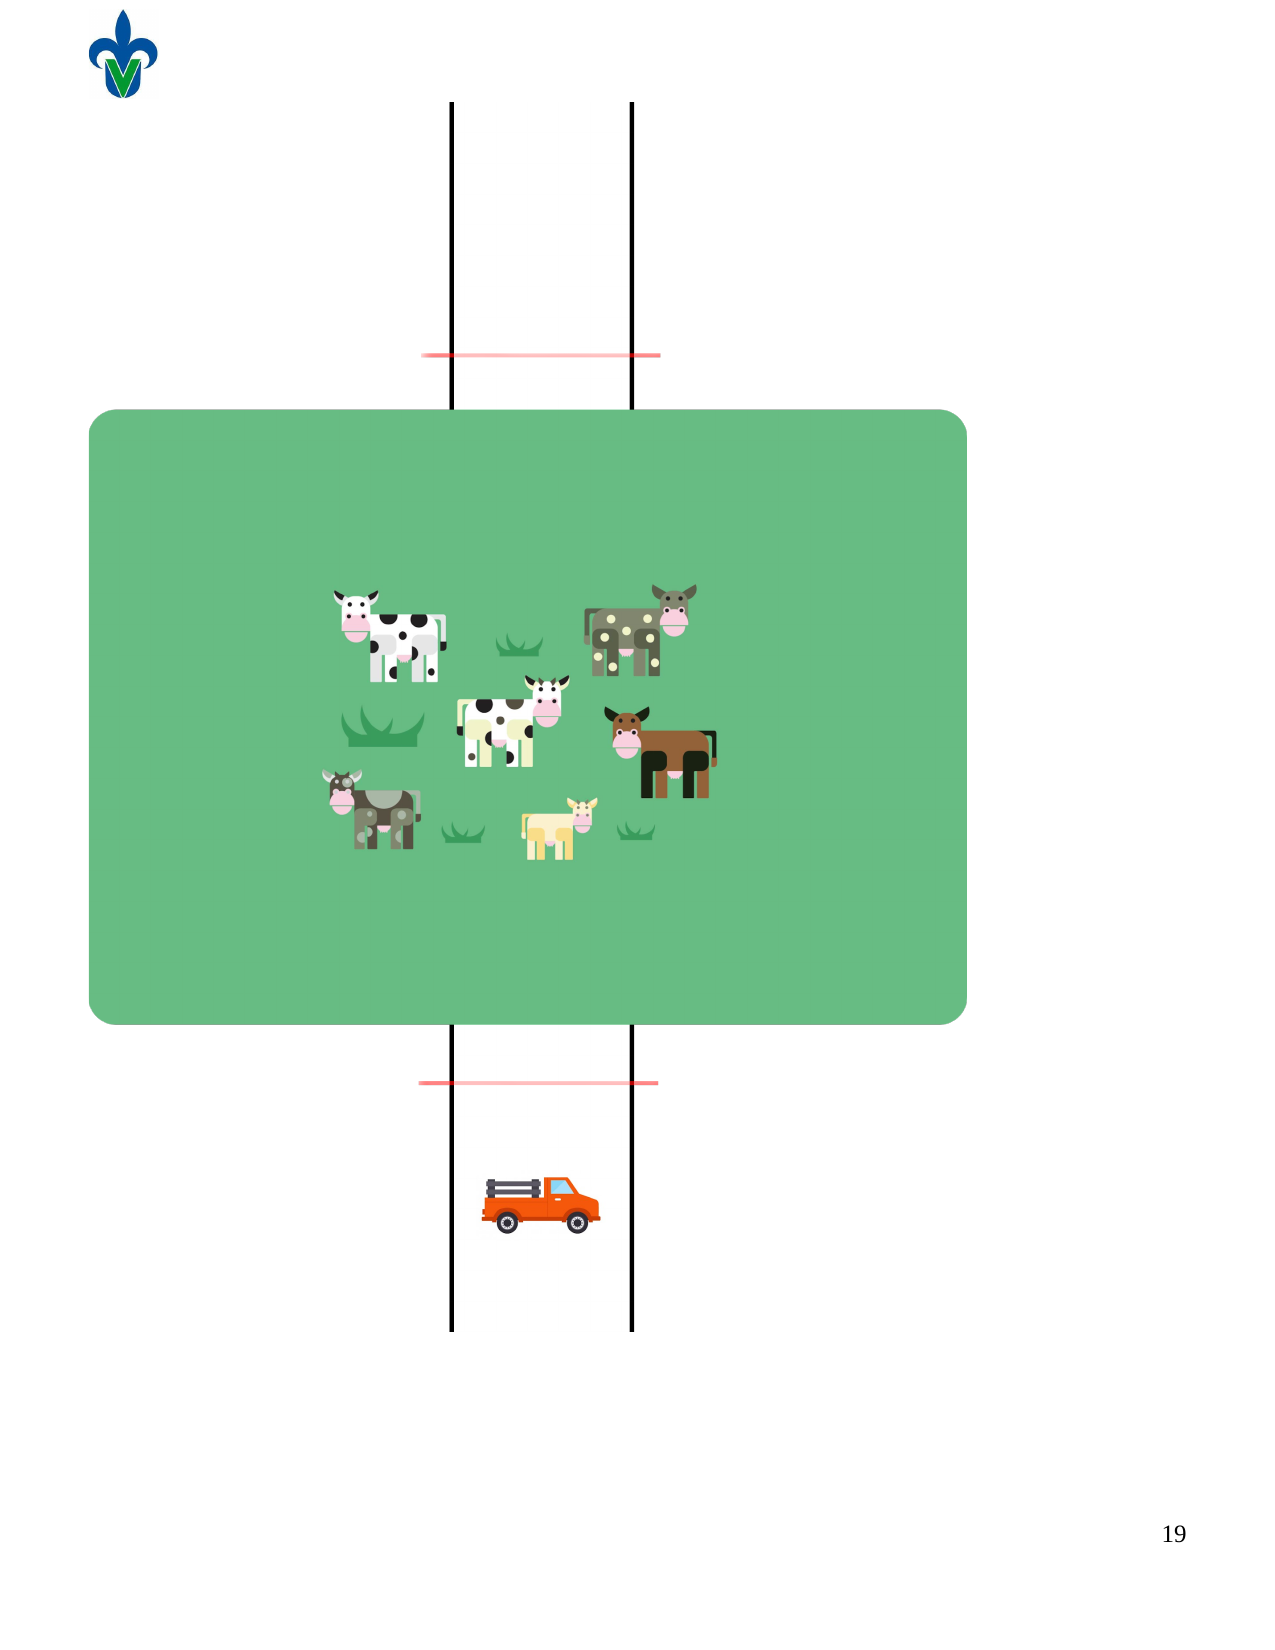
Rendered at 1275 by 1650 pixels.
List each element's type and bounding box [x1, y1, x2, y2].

picture [88, 9, 159, 99]
picture [88, 102, 967, 1332]
